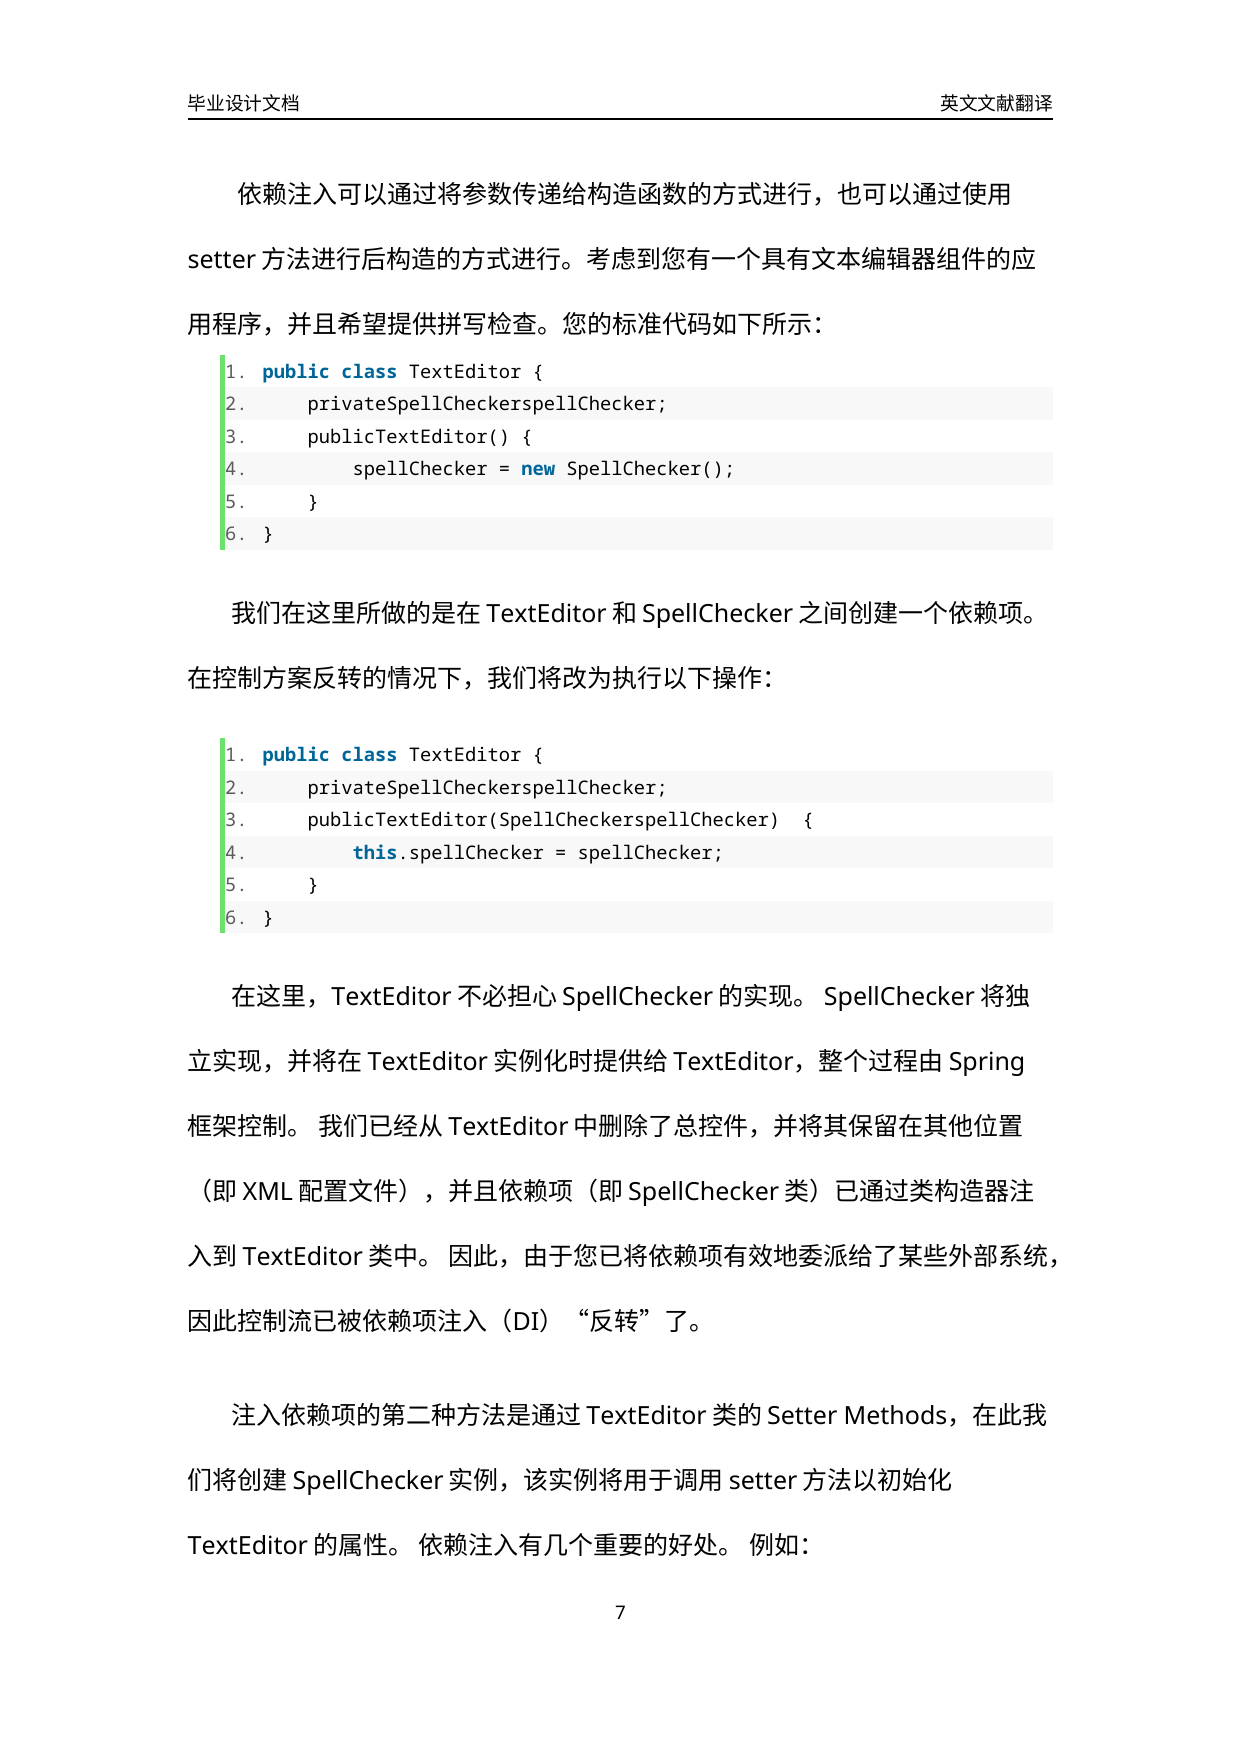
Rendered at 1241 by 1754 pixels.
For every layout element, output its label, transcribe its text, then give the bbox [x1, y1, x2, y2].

list } [225, 868, 1053, 901]
list public class TextEditor { [225, 355, 1053, 387]
list this.spellChecker = spellChecker; [225, 836, 1053, 868]
text 依赖注入可以通过将参数传递给构造函数的方式进行，也可以通过使用setter方法进行后构造的方式进行。考虑到您有一个具有文本编辑器组件的应用程序，并且希望提供拼写检查。您的标准代码如下所示： [187, 160, 1053, 355]
text 我们在这里所做的是在TextEditor和SpellChecker之间创建一个依赖项。 在控制方案反转的情况下，我们将改为执行以下操作： [187, 579, 1053, 709]
list } [225, 517, 1053, 550]
list } [225, 901, 1053, 933]
list privateSpellCheckerspellChecker; [225, 771, 1053, 803]
list } [225, 485, 1053, 517]
list public class TextEditor { [225, 738, 1053, 771]
list spellChecker = new SpellChecker(); [225, 452, 1053, 485]
list privateSpellCheckerspellChecker; [225, 387, 1053, 420]
text 在这里，TextEditor不必担心SpellChecker的实现。 SpellChecker将独立实现，并将在TextEditor实例化时提供给TextEditor，整个过程由Spring框架控制。 我们已经从TextEditor中删除了总控件，并将其保留在其他位置（即XML配置文件），并且依赖项（即SpellChecker类）已通过类构造器注入到TextEditor类中。 因此，由于您已将依赖项有效地委派给了某些外部系统，因此控制流已被依赖项注入（DI）“反转”了。 [187, 962, 1053, 1352]
list publicTextEditor() { [225, 420, 1053, 452]
text 注入依赖项的第二种方法是通过TextEditor类的Setter Methods，在此我们将创建SpellChecker实例，该实例将用于调用setter方法以初始化TextEditor的属性。 依赖注入有几个重要的好处。 例如： [187, 1381, 1053, 1576]
list publicTextEditor(SpellCheckerspellChecker) { [225, 803, 1053, 836]
